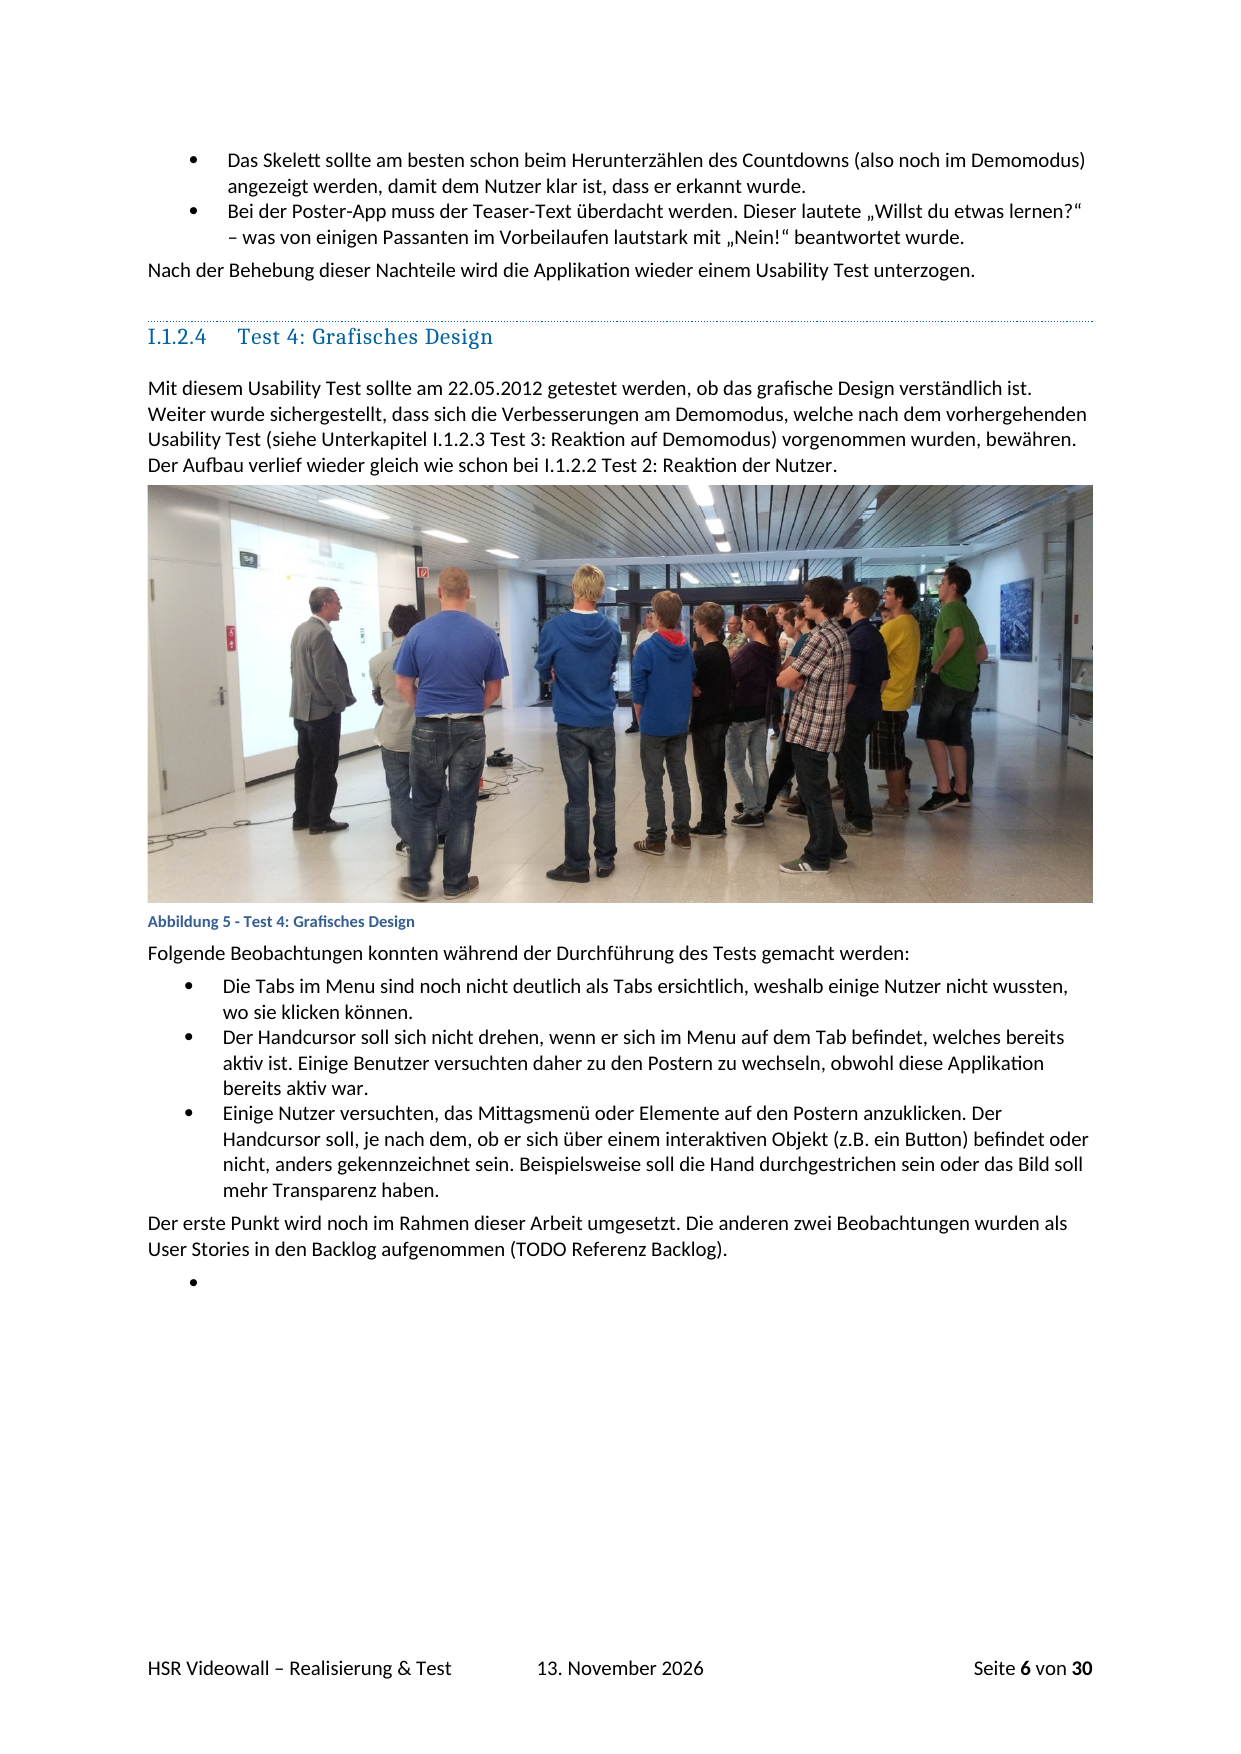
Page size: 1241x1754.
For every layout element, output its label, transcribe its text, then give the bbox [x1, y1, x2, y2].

list Die Tabs im Menu sind noch nicht deutlich als Tabs ersichtlich, weshalb einige Nutzer nicht wussten, wo sie klicken können. [185, 973, 1093, 1024]
list Einige Nutzer versuchten, das Mittagsmenü oder Elemente auf den Postern anzuklicken. Der Handcursor soll, je nach dem, ob er sich über einem interaktiven Objekt (z.B. ein Button) befindet oder nicht, anders gekennzeichnet sein. Beispielsweise soll die Hand durchgestrichen sein oder das Bild soll mehr Transparenz haben. [185, 1101, 1093, 1202]
text Der erste Punkt wird noch im Rahmen dieser Arbeit umgesetzt. Die anderen zwei Beobachtungen wurden als User Stories in den Backlog aufgenommen (TODO Referenz Backlog). [148, 1211, 1093, 1261]
text Mit diesem Usability Test sollte am 22.05.2012 getestet werden, ob das grafische Design verständlich ist. Weiter wurde sichergestellt, dass sich die Verbesserungen am Demomodus, welche nach dem vorhergehenden Usability Test (siehe Unterkapitel I.1.3.3 Test 3: Reaktion auf Demomodus) vorgenommen wurden, bewähren. Der Aufbau verlief wieder gleich wie schon bei I.2.2 Test 2: Reaktion der Nutzer. [148, 376, 1093, 477]
picture [147, 485, 1093, 903]
list Bei der Poster-App muss der Teaser-Text überdacht werden. Dieser lautete „Willst du etwas lernen?“ – was von einigen Passanten im Vorbeilaufen lautstark mit „Nein!“ beantwortet wurde. [190, 198, 1093, 249]
list Der Handcursor soll sich nicht drehen, wenn er sich im Menu auf dem Tab befindet, welches bereits aktiv ist. Einige Benutzer versuchten daher zu den Postern zu wechseln, obwohl diese Applikation bereits aktiv war. [185, 1024, 1093, 1101]
text Nach der Behebung dieser Nachteile wird die Applikation wieder einem Usability Test unterzogen. [148, 258, 1093, 283]
list Das Skelett sollte am besten schon beim Herunterzählen des Countdowns (also noch im Demomodus) angezeigt werden, damit dem Nutzer klar ist, dass er erkannt wurde. [190, 148, 1093, 198]
subtitle Test 4: Grafisches Design [148, 321, 1093, 351]
text Folgende Beobachtungen konnten während der Durchführung des Tests gemacht werden: [148, 940, 1093, 965]
text Abbildung 5 - Test 4: Grafisches Design [148, 911, 1093, 931]
